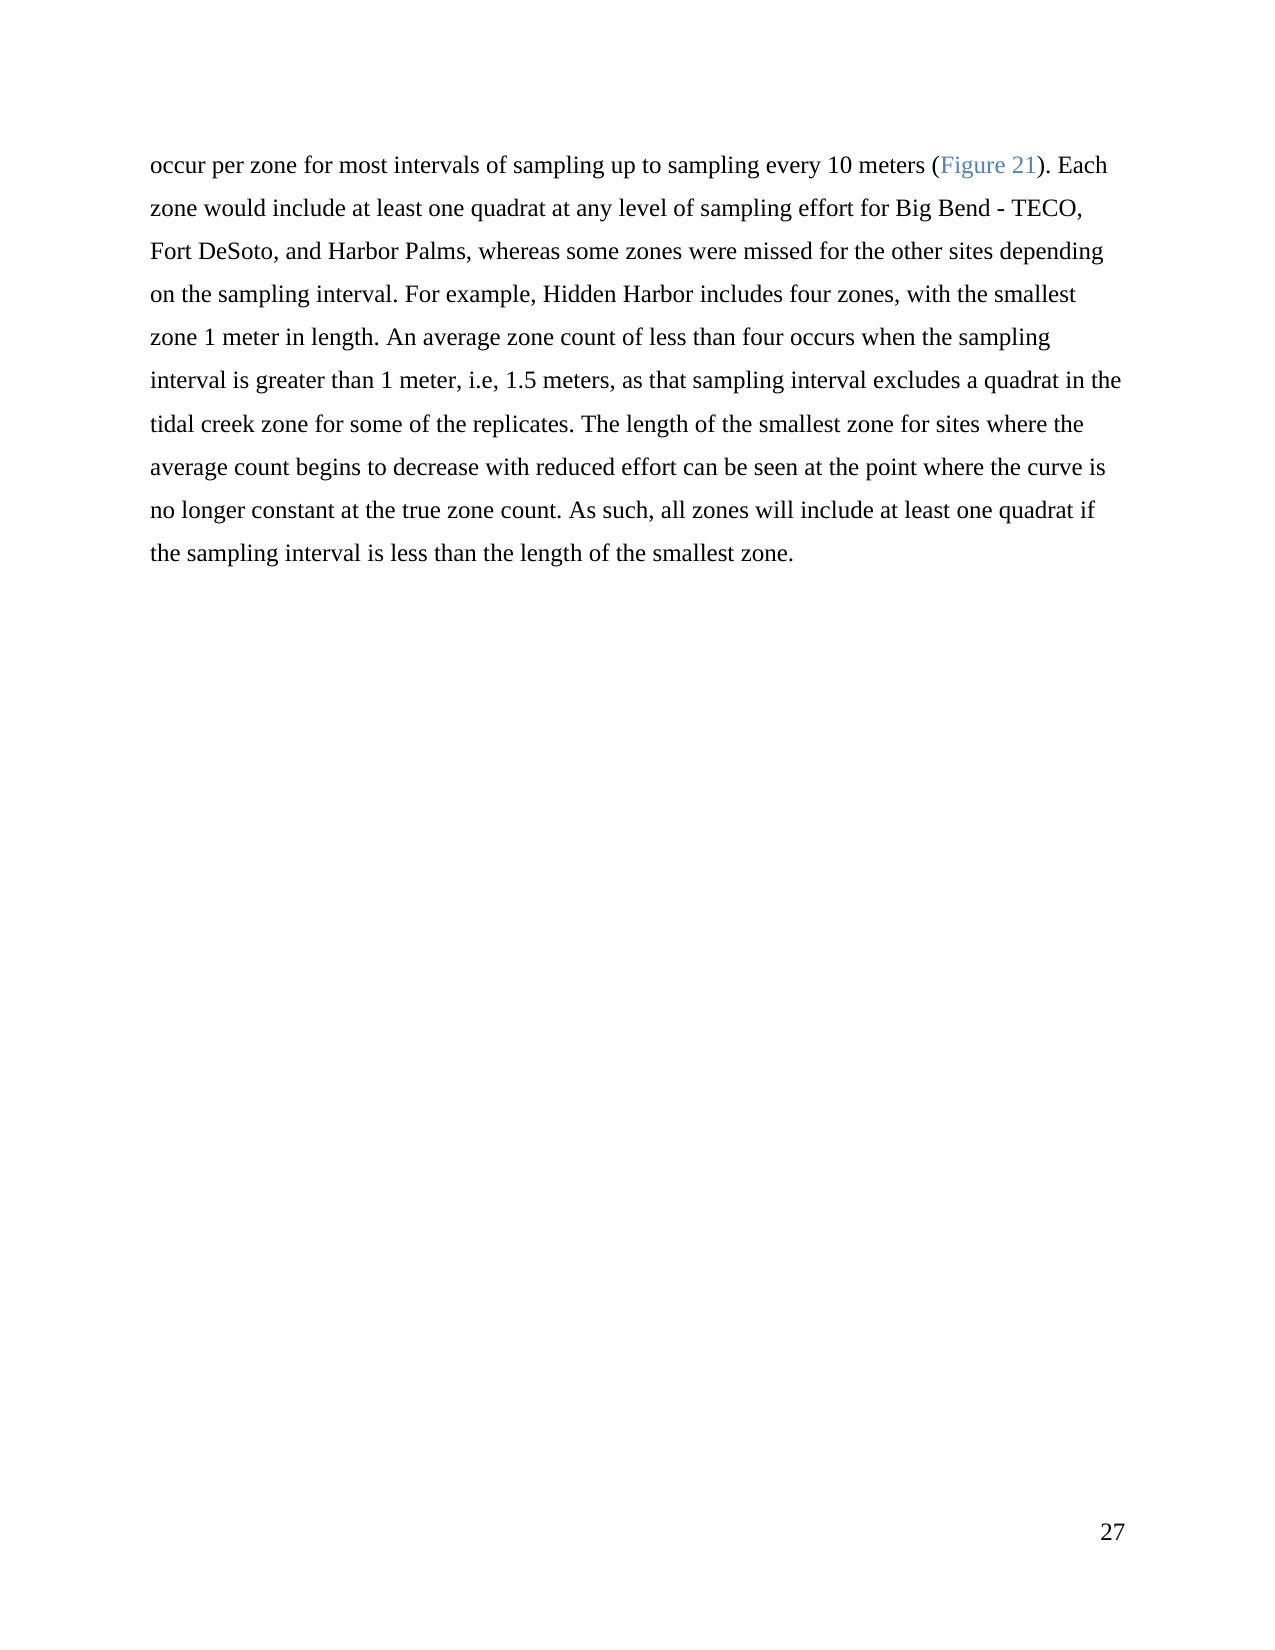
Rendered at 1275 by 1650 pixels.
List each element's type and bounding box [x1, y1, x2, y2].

text [150, 150, 1125, 567]
